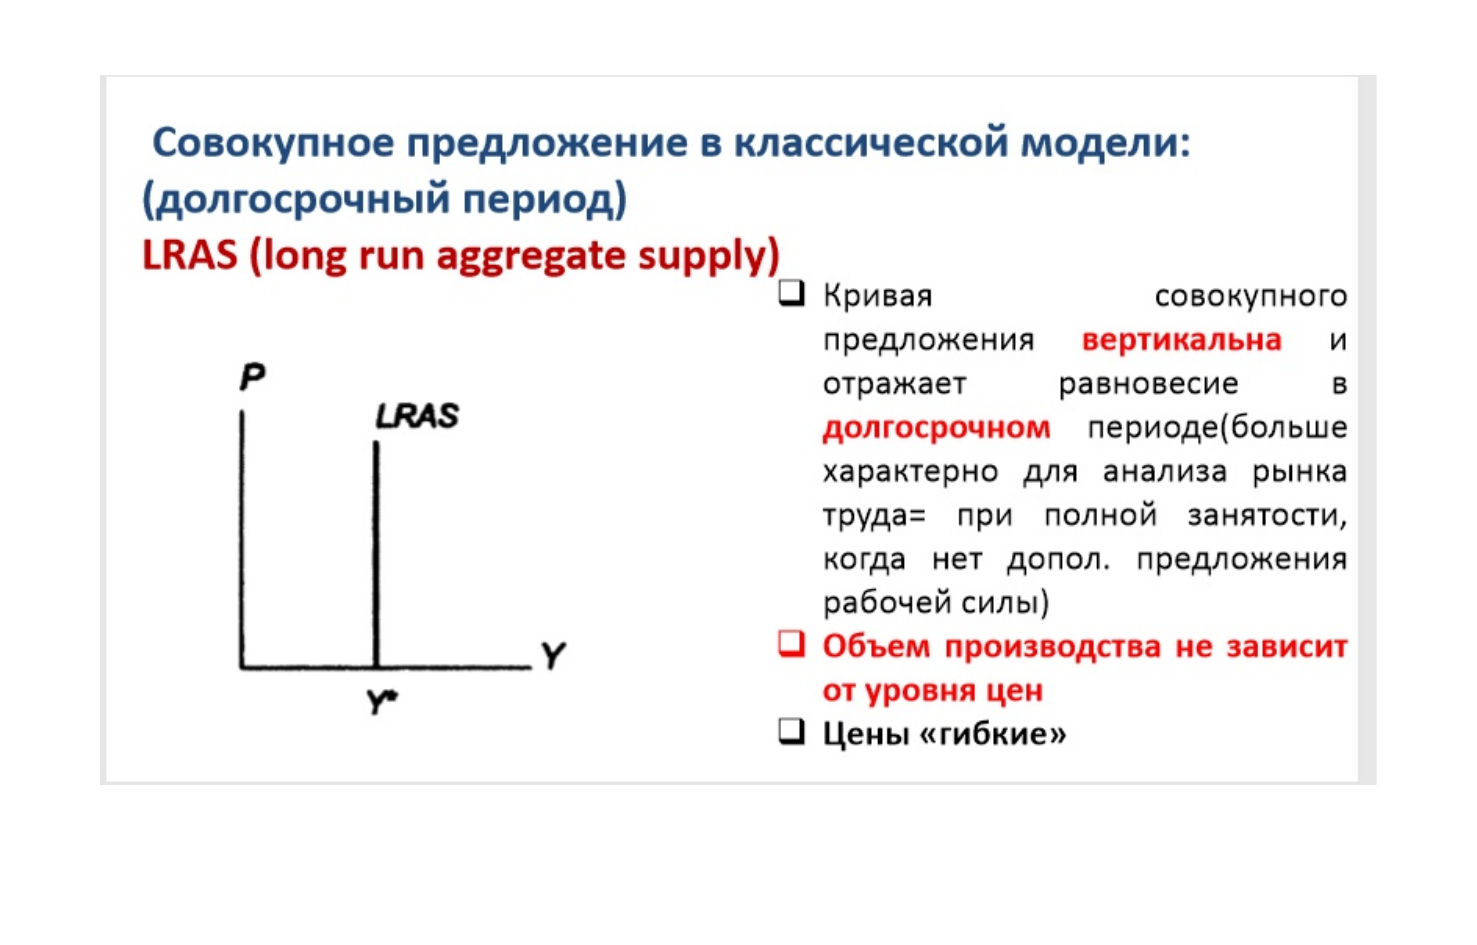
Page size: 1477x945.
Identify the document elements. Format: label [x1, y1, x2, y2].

picture [99, 75, 1377, 785]
